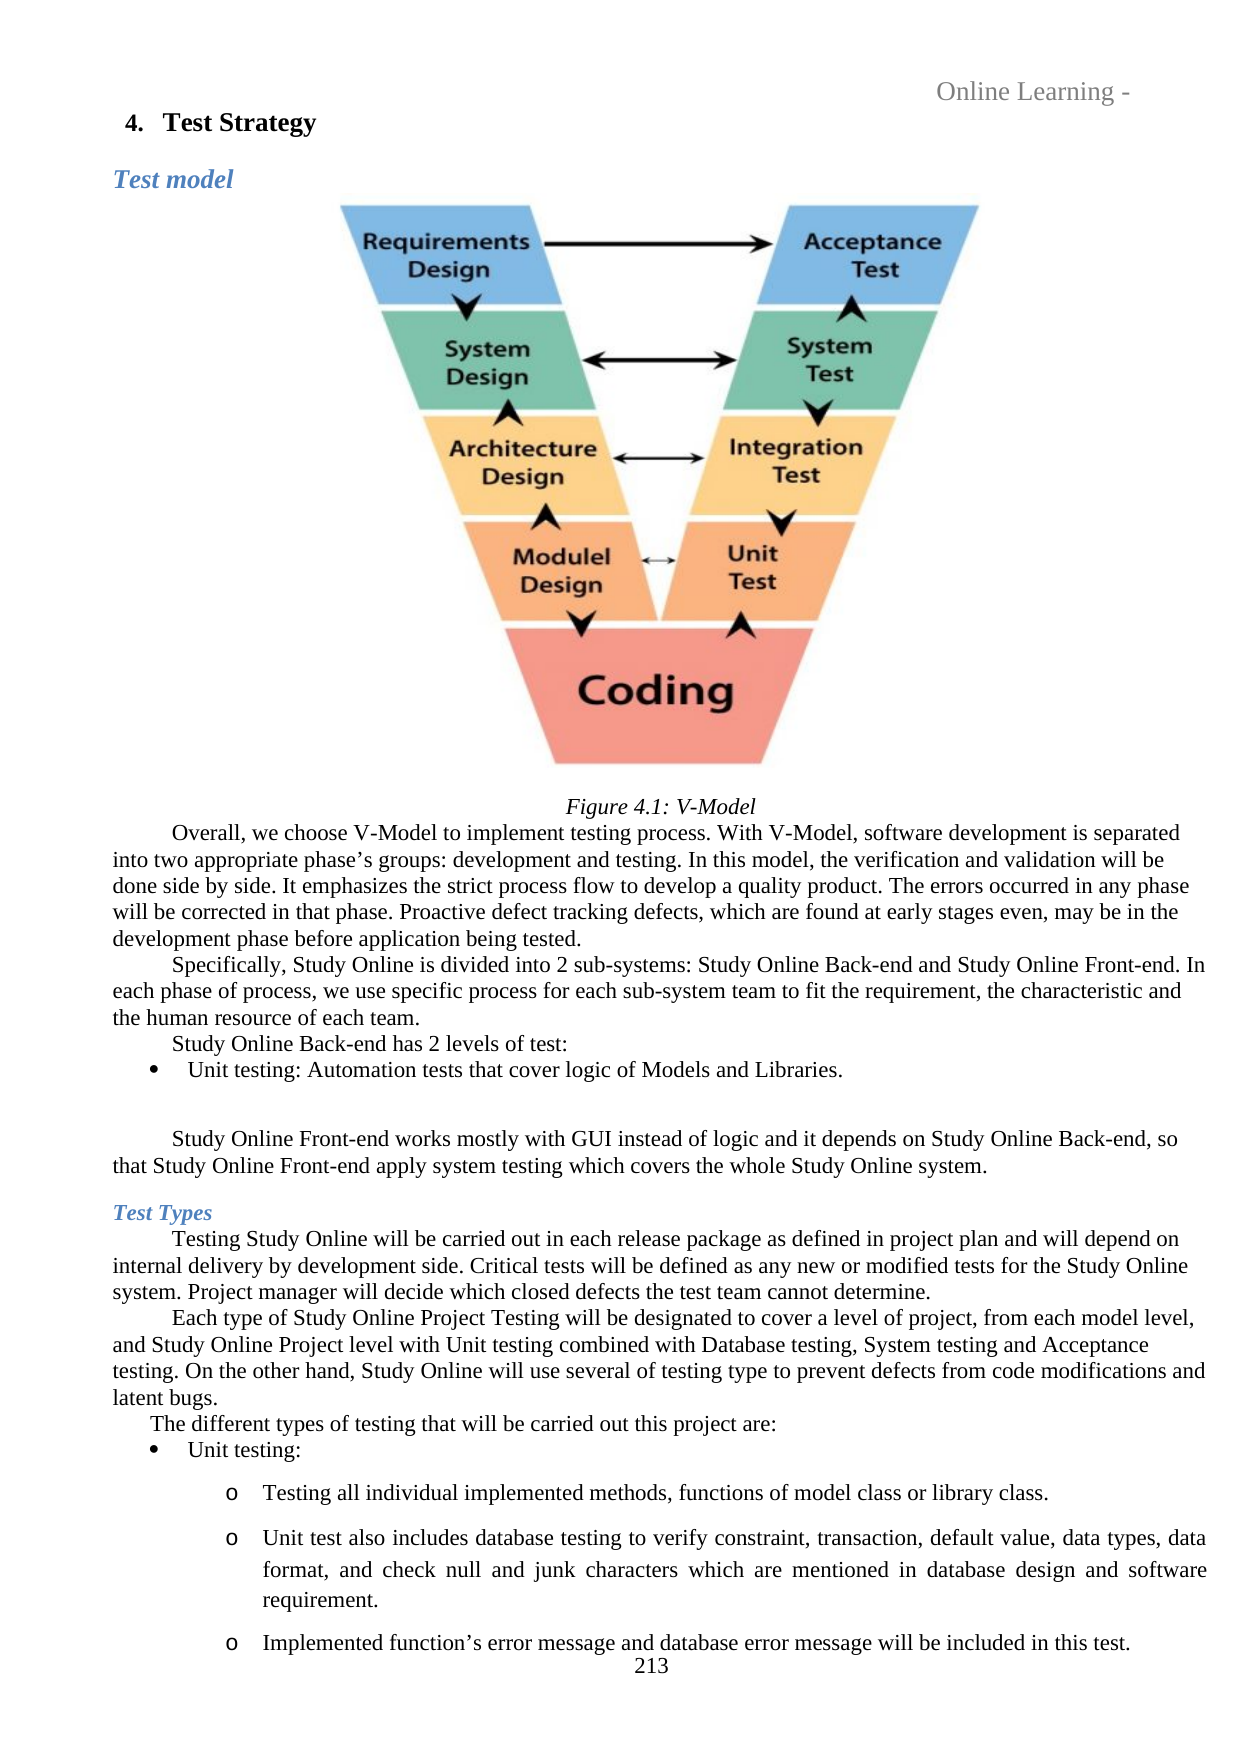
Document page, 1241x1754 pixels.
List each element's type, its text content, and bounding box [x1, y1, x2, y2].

text The different types of testing that will be carried out this project are: [112, 1410, 1209, 1436]
list Unit test also includes database testing to verify constraint, transaction, default value, data types, data format, and check null and junk characters which are mentioned in database design and software requirement. [225, 1524, 1209, 1612]
subtitle Test Types [112, 1199, 1209, 1225]
list Implemented function’s error message and database error message will be included in this test. [225, 1629, 1209, 1657]
subtitle Test model [112, 163, 1209, 193]
text Study Online Front-end works mostly with GUI instead of logic and it depends on Study Online Back-end, so that Study Online Front-end apply system testing which covers the whole Study Online system. [112, 1126, 1209, 1178]
text Testing Study Online will be carried out in each release package as defined in project plan and will depend on internal delivery by development side. Critical tests will be defined as any new or modified tests for the Study Online system. Project manager will decide which closed defects the test team cannot determine. [112, 1225, 1209, 1304]
subtitle Test Strategy [125, 106, 1209, 137]
text Specifically, Study Online is divided into 2 sub-systems: Study Online Back-end and Study Online Front-end. In each phase of process, we use specific process for each sub-system team to fit the requirement, the characteristic and the human resource of each team. [112, 951, 1209, 1030]
list Testing all individual implemented methods, functions of model class or library class. [225, 1479, 1209, 1507]
text Each type of Study Online Project Testing will be designated to cover a level of project, from each model level, and Study Online Project level with Unit testing combined with Database testing, System testing and Acceptance testing. On the other hand, Study Online will use several of testing type to prevent defects from code modifications and latent bugs. [112, 1304, 1209, 1410]
list Unit testing: [150, 1436, 1209, 1463]
list Unit testing: Automation tests that cover logic of Models and Libraries. [150, 1056, 1209, 1083]
picture [112, 193, 1209, 793]
text Study Online Back-end has 2 levels of test: [112, 1030, 1209, 1056]
text Figure 4.1: V-Model [112, 793, 1209, 819]
text Overall, we choose V-Model to implement testing process. With V-Model, software development is separated into two appropriate phase’s groups: development and testing. In this model, the verification and validation will be done side by side. It emphasizes the strict process flow to develop a quality product. The errors occurred in any phase will be corrected in that phase. Proactive defect tracking defects, which are found at early stages even, may be in the development phase before application being tested. [112, 819, 1209, 951]
